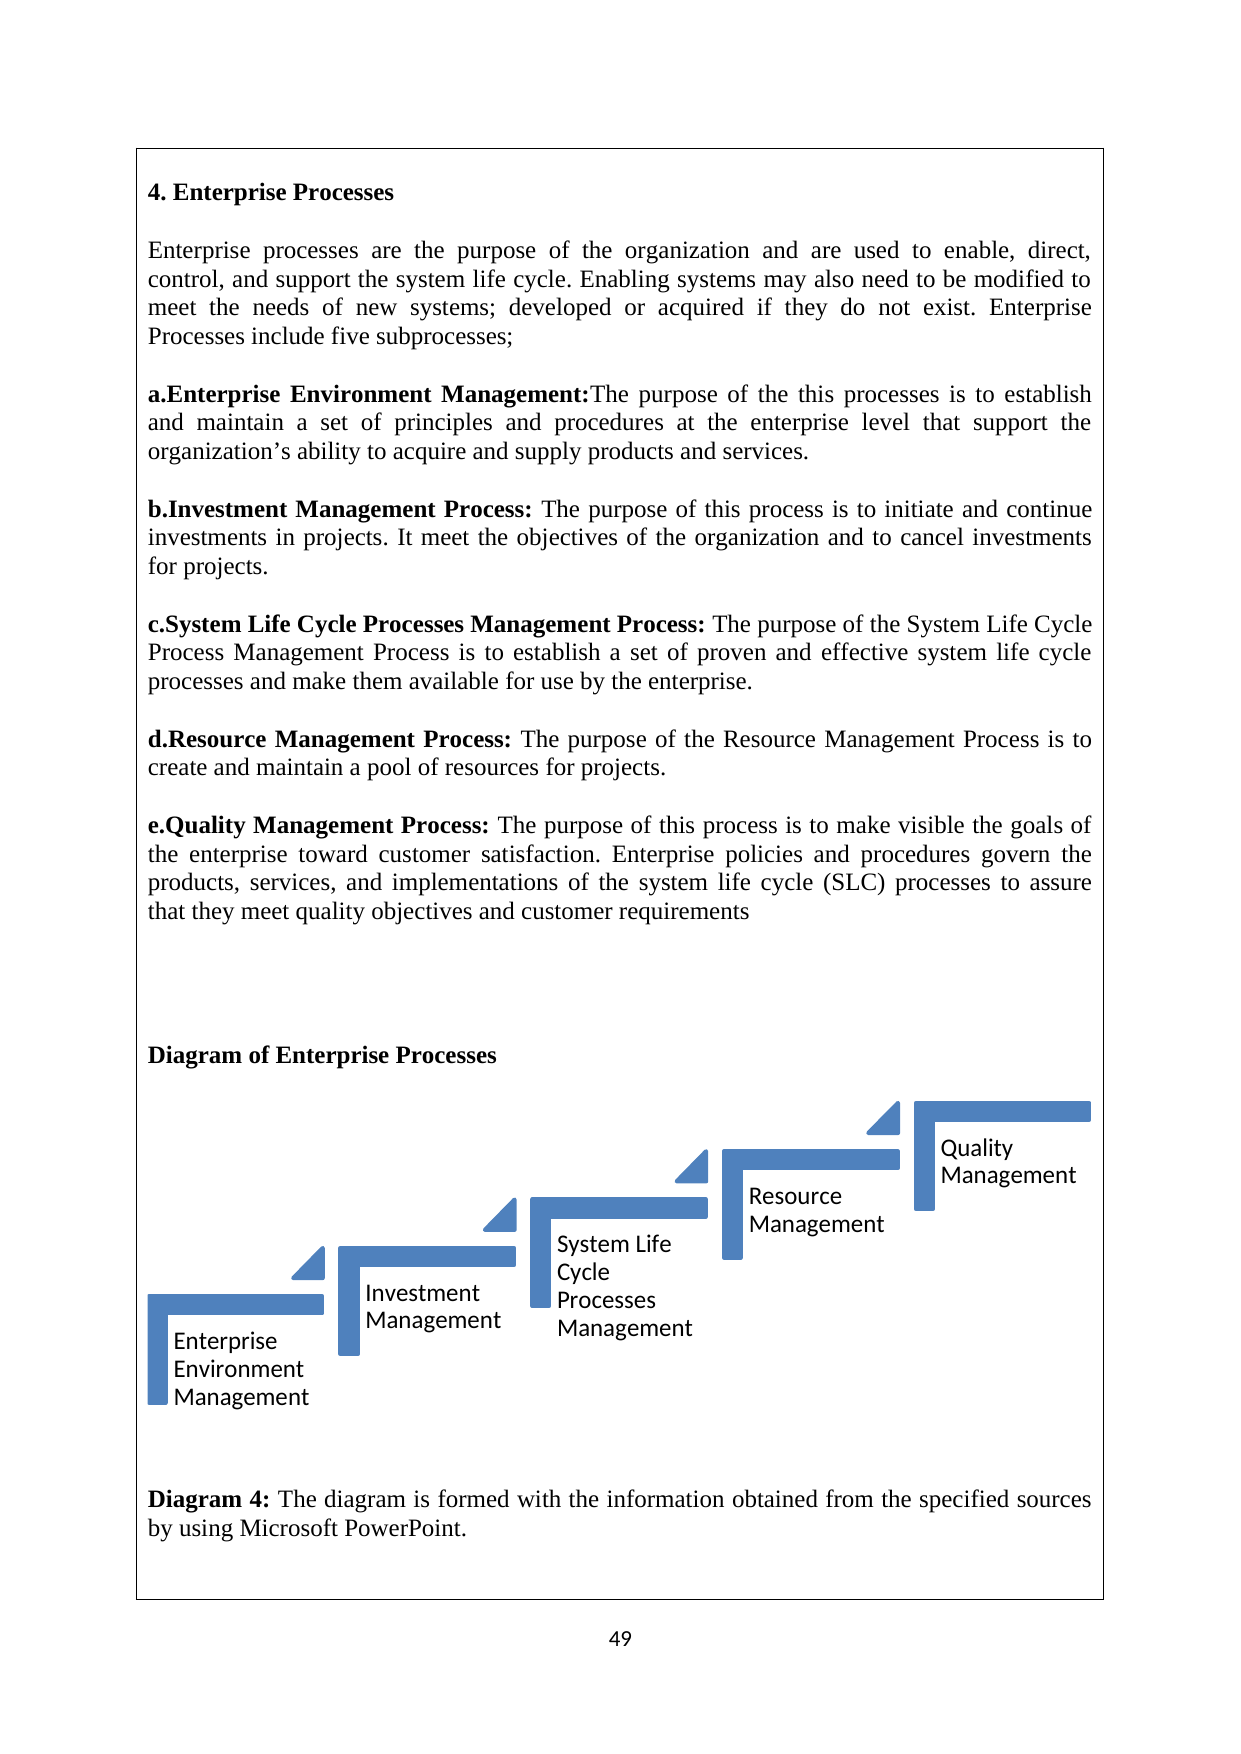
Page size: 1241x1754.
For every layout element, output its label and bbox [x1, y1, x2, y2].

table_cell [137, 149, 1103, 1599]
